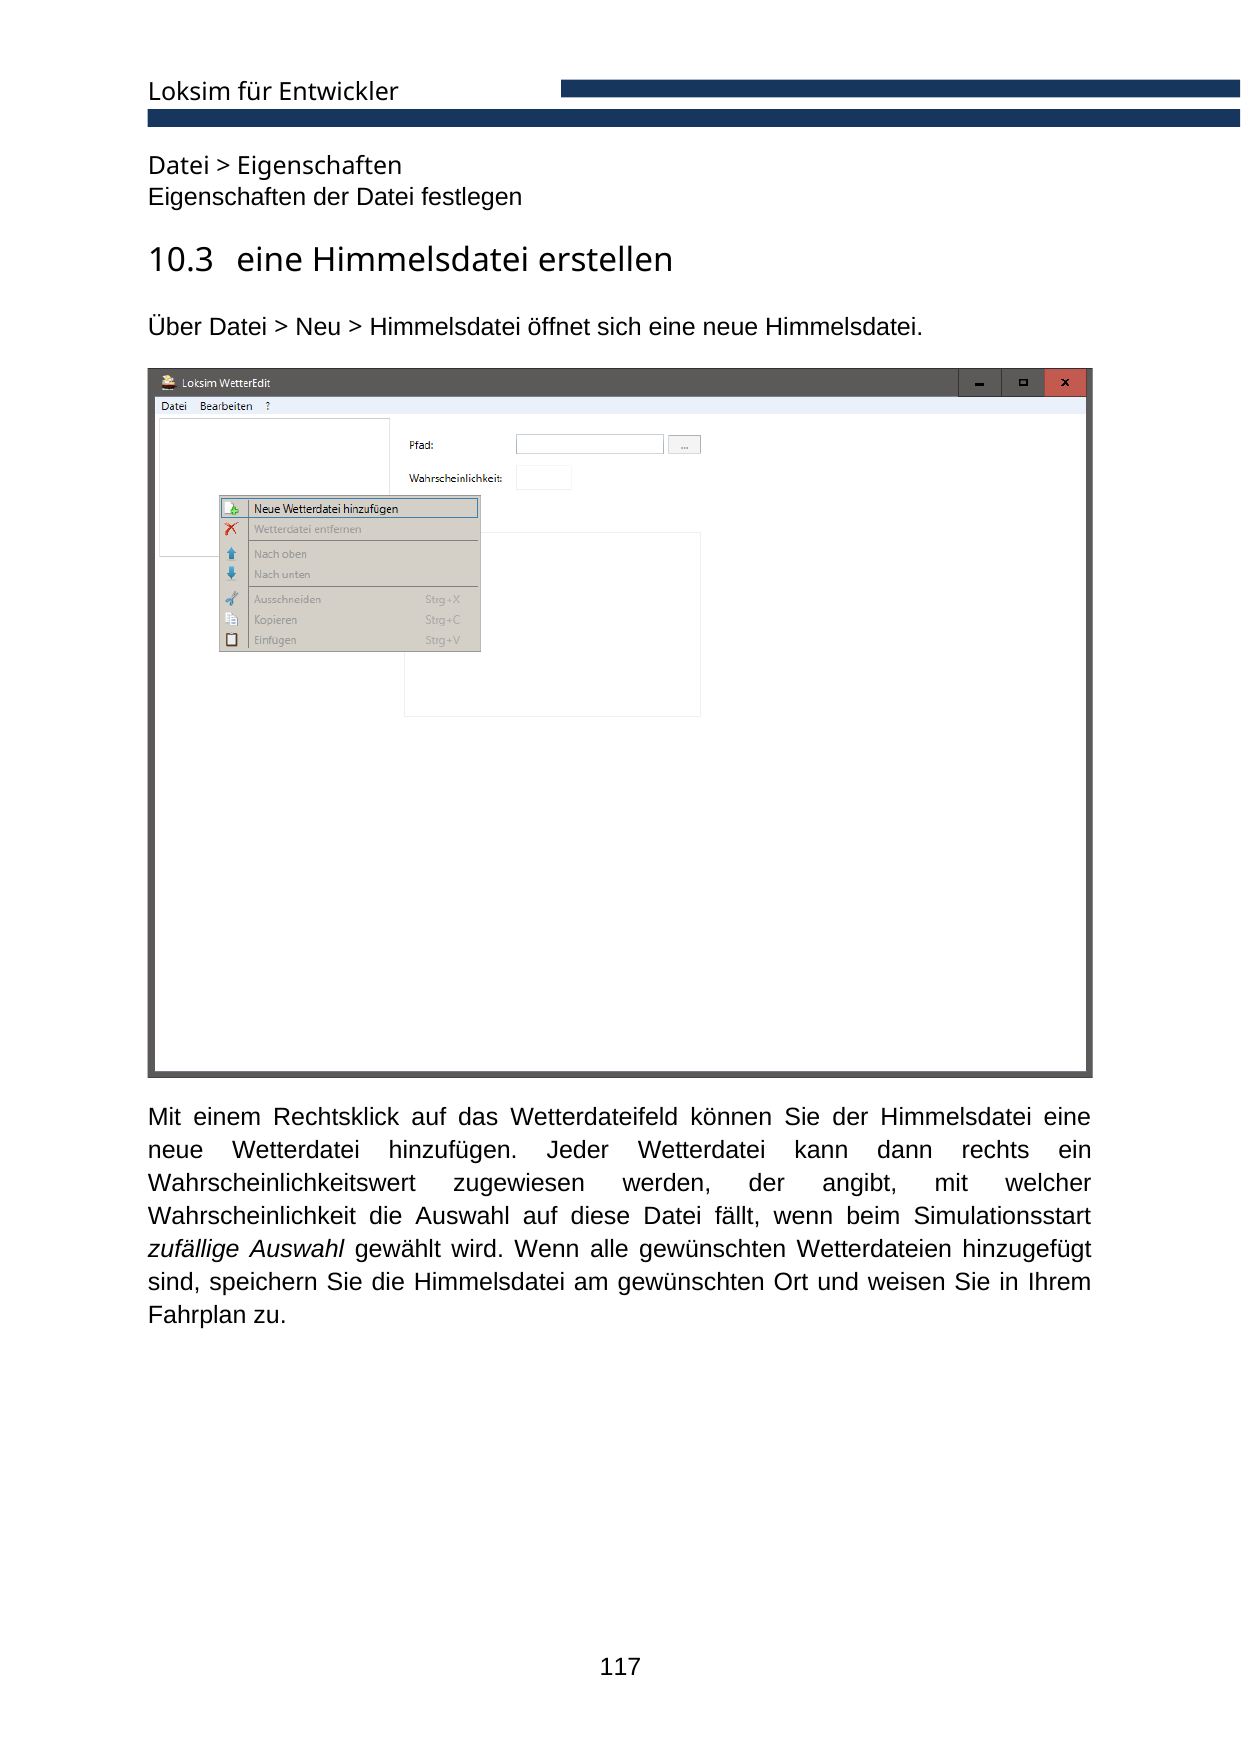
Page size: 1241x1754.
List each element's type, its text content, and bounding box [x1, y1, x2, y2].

picture [147, 368, 1093, 1078]
text Mit einem Rechtsklick auf das Wetterdateifeld können Sie der Himmelsdatei eine neue Wetterdatei hinzufügen. Jeder Wetterdatei kann dann rechts ein Wahrscheinlichkeitswert zugewiesen werden, der angibt, mit welcher Wahrscheinlichkeit die Auswahl auf diese Datei fällt, wenn beim Simulationsstart zufällige Auswahl gewählt wird. Wenn alle gewünschten Wetterdateien hinzugefügt sind, speichern Sie die Himmelsdatei am gewünschten Ort und weisen Sie in Ihrem Fahrplan zu. [148, 1102, 1093, 1329]
text Über Datei > Neu > Himmelsdatei öffnet sich eine neue Himmelsdatei. [148, 308, 1093, 343]
subtitle eine Himmelsdatei erstellen [148, 236, 1093, 281]
text Eigenschaften der Datei festlegen [148, 182, 1093, 210]
text Datei > Eigenschaften [148, 148, 1093, 182]
